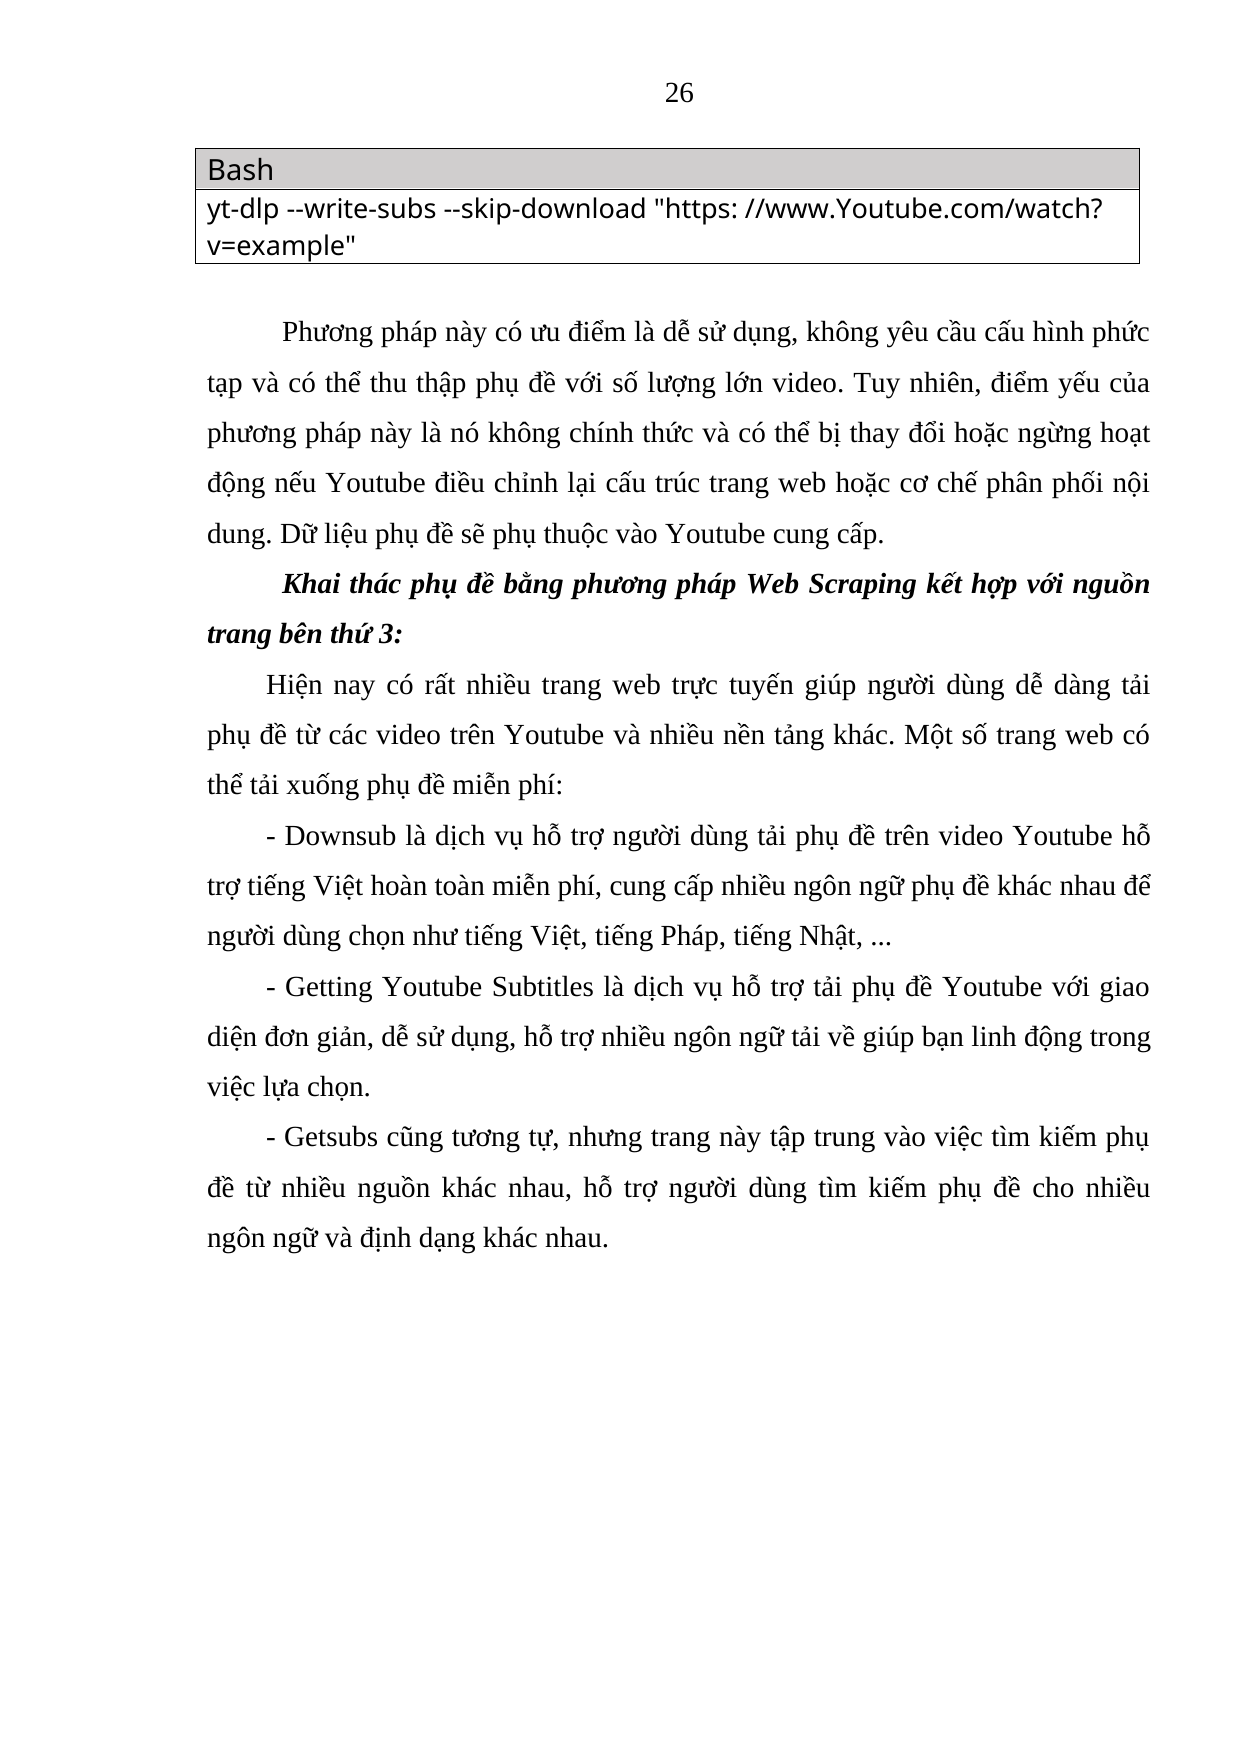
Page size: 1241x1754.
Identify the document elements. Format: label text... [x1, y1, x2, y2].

text Phương pháp này có ưu điểm là dễ sử dụng, không yêu cầu cấu hình phức tạp và có thể thu thập phụ đề với số lượng lớn video. Tuy nhiên, điểm yếu của phương pháp này là nó không chính thức và có thể bị thay đổi hoặc ngừng hoạt động nếu Youtube điều chỉnh lại cấu trúc trang web hoặc cơ chế phân phối nội dung. Dữ liệu phụ đề sẽ phụ thuộc vào Youtube cung cấp. [207, 314, 1152, 549]
text Khai thác phụ đề bằng phương pháp Web Scraping kết hợp với nguồn trang bên thứ 3: [207, 566, 1152, 650]
table_cell yt-dlp --write-subs --skip-download "https: //www.Youtube.com/watch?v=example" [196, 190, 1139, 263]
text Hiện nay có rất nhiều trang web trực tuyến giúp người dùng dễ dàng tải phụ đề từ các video trên Youtube và nhiều nền tảng khác. Một số trang web có thể tải xuống phụ đề miễn phí: [207, 667, 1152, 801]
text - Getting Youtube Subtitles là dịch vụ hỗ trợ tải phụ đề Youtube với giao diện đơn giản, dễ sử dụng, hỗ trợ nhiều ngôn ngữ tải về giúp bạn linh động trong việc lựa chọn. [207, 969, 1152, 1103]
text - Downsub là dịch vụ hỗ trợ người dùng tải phụ đề trên video Youtube hỗ trợ tiếng Việt hoàn toàn miễn phí, cung cấp nhiều ngôn ngữ phụ đề khác nhau để người dùng chọn như tiếng Việt, tiếng Pháp, tiếng Nhật, ... [207, 818, 1152, 952]
text - Getsubs cũng tương tự, nhưng trang này tập trung vào việc tìm kiếm phụ đề từ nhiều nguồn khác nhau, hỗ trợ người dùng tìm kiếm phụ đề cho nhiều ngôn ngữ và định dạng khác nhau. [207, 1119, 1152, 1254]
table_header Bash [196, 149, 1139, 188]
